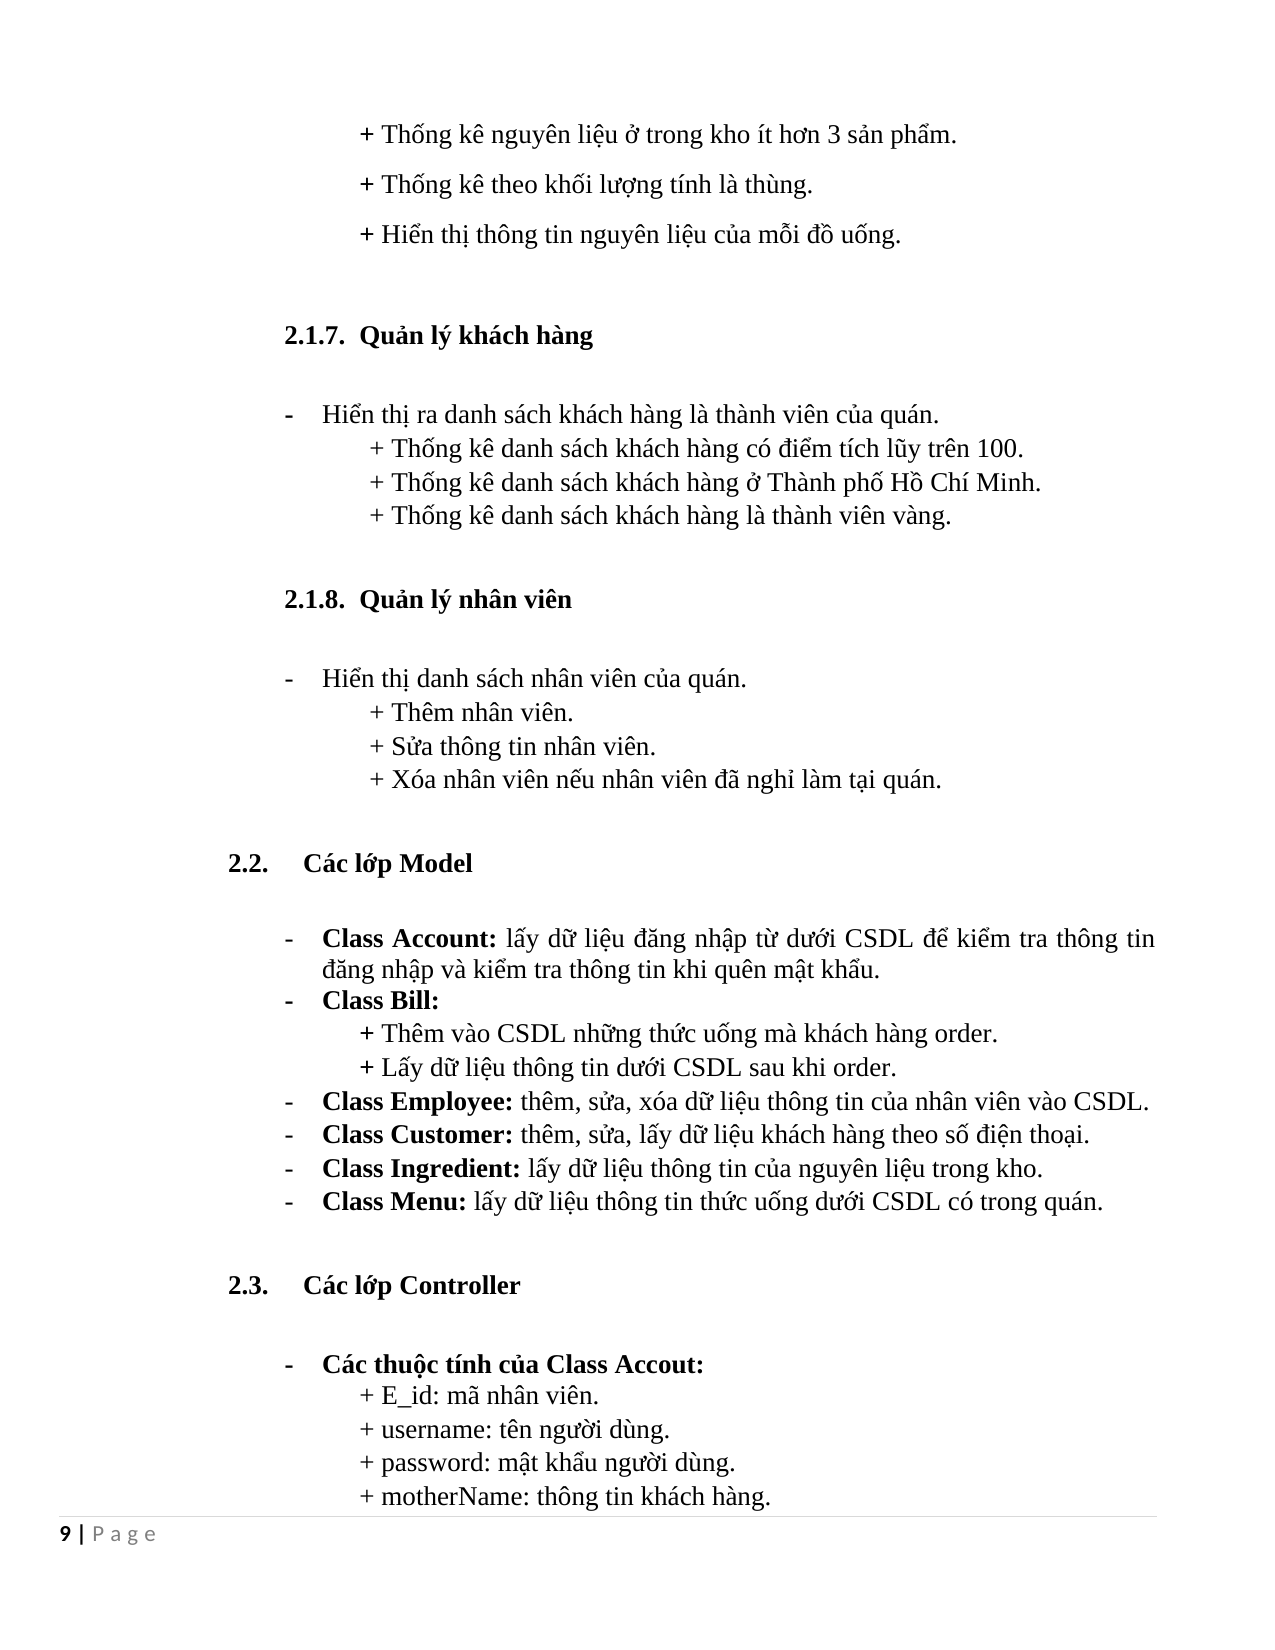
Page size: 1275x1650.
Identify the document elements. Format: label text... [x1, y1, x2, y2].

list + Thống kê danh sách khách hàng ở Thành phố Hồ Chí Minh. [322, 466, 1157, 497]
list + Lấy dữ liệu thông tin dưới CSDL sau khi order. [359, 1051, 1157, 1082]
list Các thuộc tính của Class Accout: [284, 1348, 1157, 1379]
list Class Account: lấy dữ liệu đăng nhập từ dưới CSDL để kiểm tra thông tin đăng nhập và kiểm tra thông tin khi quên mật khẩu. [284, 922, 1157, 984]
list + Sửa thông tin nhân viên. [322, 729, 1157, 761]
list + Thêm vào CSDL những thức uống mà khách hàng order. [359, 1017, 1157, 1049]
subtitle Quản lý nhân viên [284, 583, 1157, 614]
list Hiển thị ra danh sách khách hàng là thành viên của quán. [284, 398, 1157, 430]
list Hiển thị danh sách nhân viên của quán. [284, 662, 1157, 694]
subtitle Các lớp Model [228, 847, 1157, 878]
list + Thêm nhân viên. [322, 696, 1157, 727]
text + Thống kê nguyên liệu ở trong kho ít hơn 3 sản phẩm. [284, 118, 1157, 149]
subtitle Quản lý khách hàng [284, 319, 1157, 350]
list + username: tên người dùng. [359, 1413, 1157, 1444]
list Class Bill: [284, 984, 1157, 1015]
subtitle Các lớp Controller [228, 1269, 1157, 1300]
list Class Menu: lấy dữ liệu thông tin thức uống dưới CSDL có trong quán. [284, 1185, 1157, 1216]
text + Thống kê theo khối lượng tính là thùng. [284, 168, 1157, 199]
list + Thống kê danh sách khách hàng là thành viên vàng. [322, 499, 1157, 530]
text + Hiển thị thông tin nguyên liệu của mỗi đồ uống. [284, 218, 1157, 250]
list Class Ingredient: lấy dữ liệu thông tin của nguyên liệu trong kho. [284, 1152, 1157, 1183]
list + password: mật khẩu người dùng. [359, 1447, 1157, 1478]
list + motherName: thông tin khách hàng. [359, 1480, 1157, 1511]
list + E_id: mã nhân viên. [359, 1379, 1157, 1411]
list + Xóa nhân viên nếu nhân viên đã nghỉ làm tại quán. [322, 763, 1157, 794]
list Class Employee: thêm, sửa, xóa dữ liệu thông tin của nhân viên vào CSDL. [284, 1084, 1157, 1116]
list + Thống kê danh sách khách hàng có điểm tích lũy trên 100. [322, 432, 1157, 463]
list Class Customer: thêm, sửa, lấy dữ liệu khách hàng theo số điện thoại. [284, 1118, 1157, 1149]
